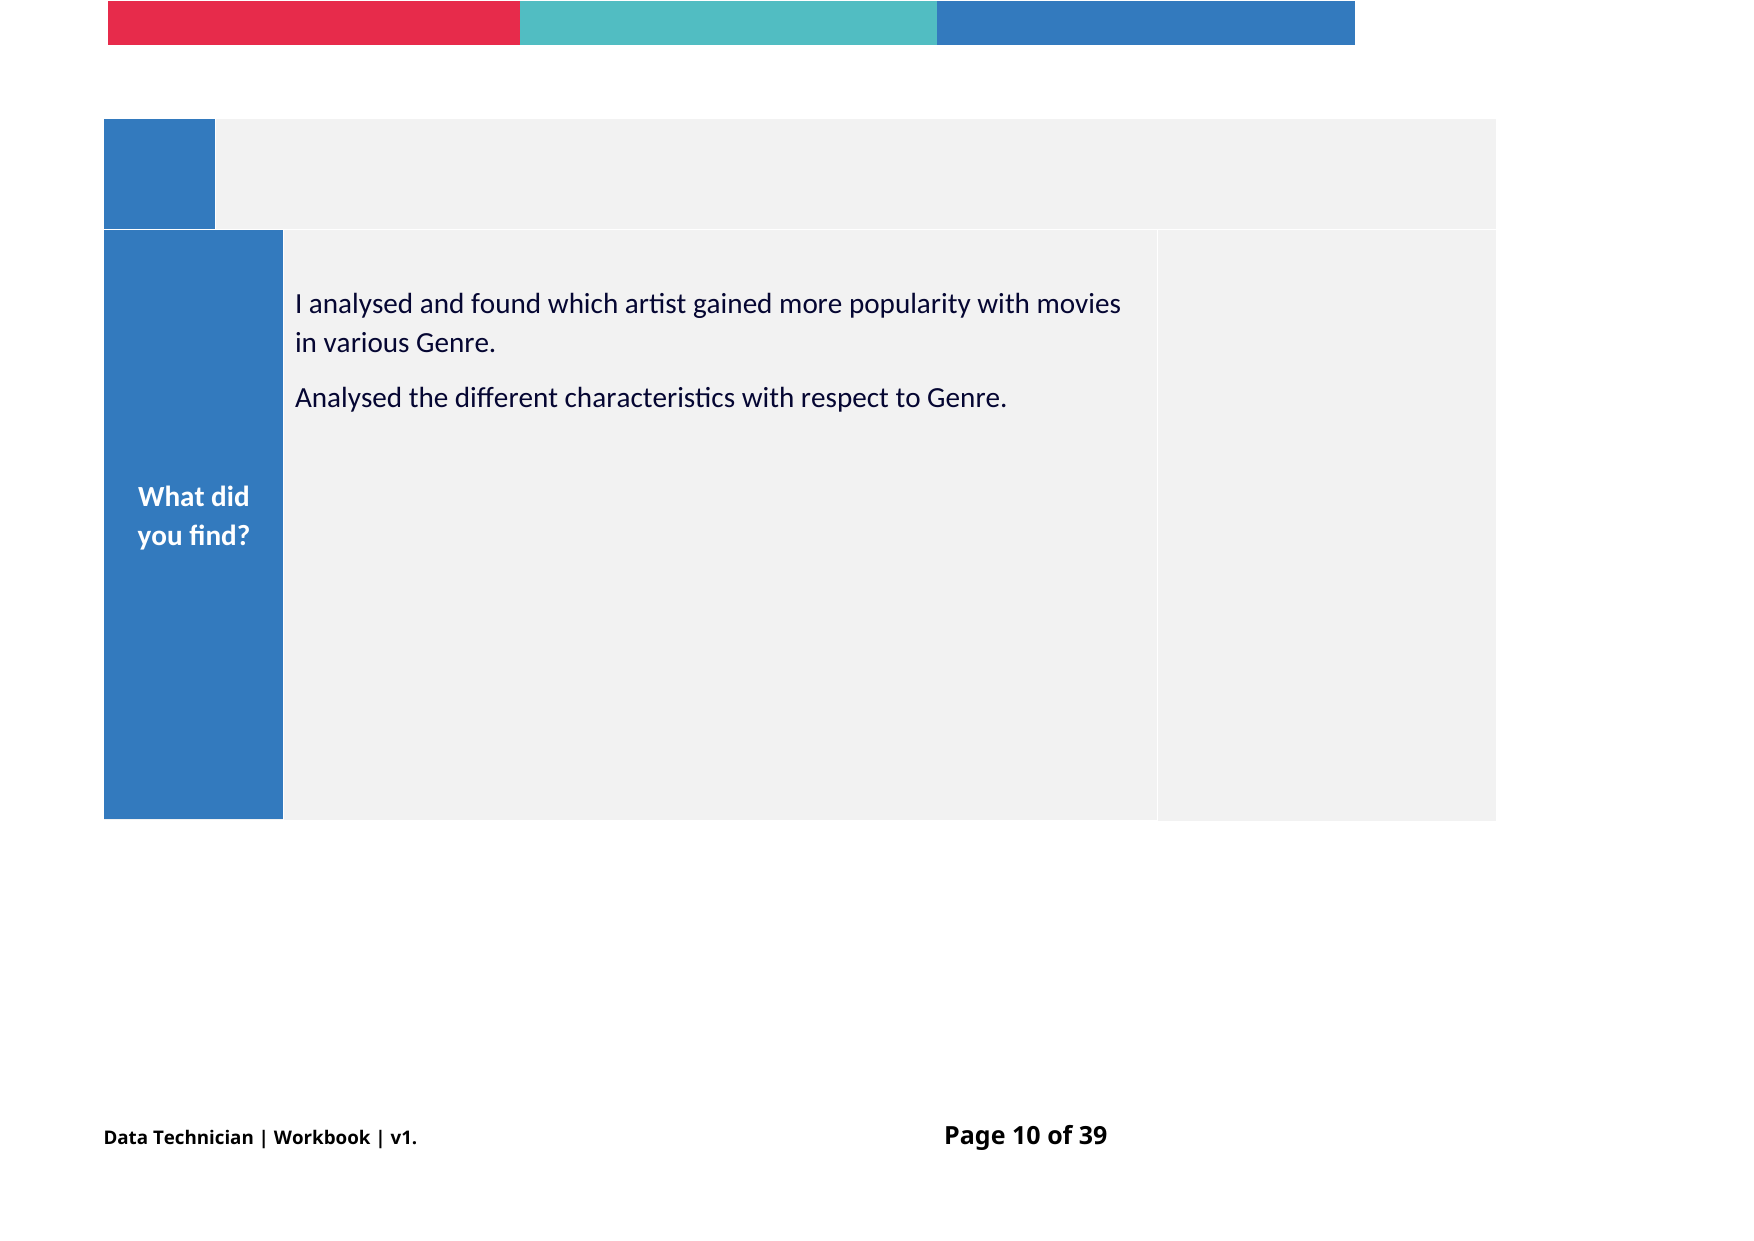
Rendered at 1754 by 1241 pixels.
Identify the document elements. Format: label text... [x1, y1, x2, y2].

table_cell I analysed and found which artist gained more popularity with movies in various Genre. Analysed the different characteristics with respect to Genre. [284, 230, 1157, 819]
table_cell [216, 119, 1496, 229]
table_cell [104, 119, 215, 229]
table_cell What did you find? [104, 230, 283, 819]
